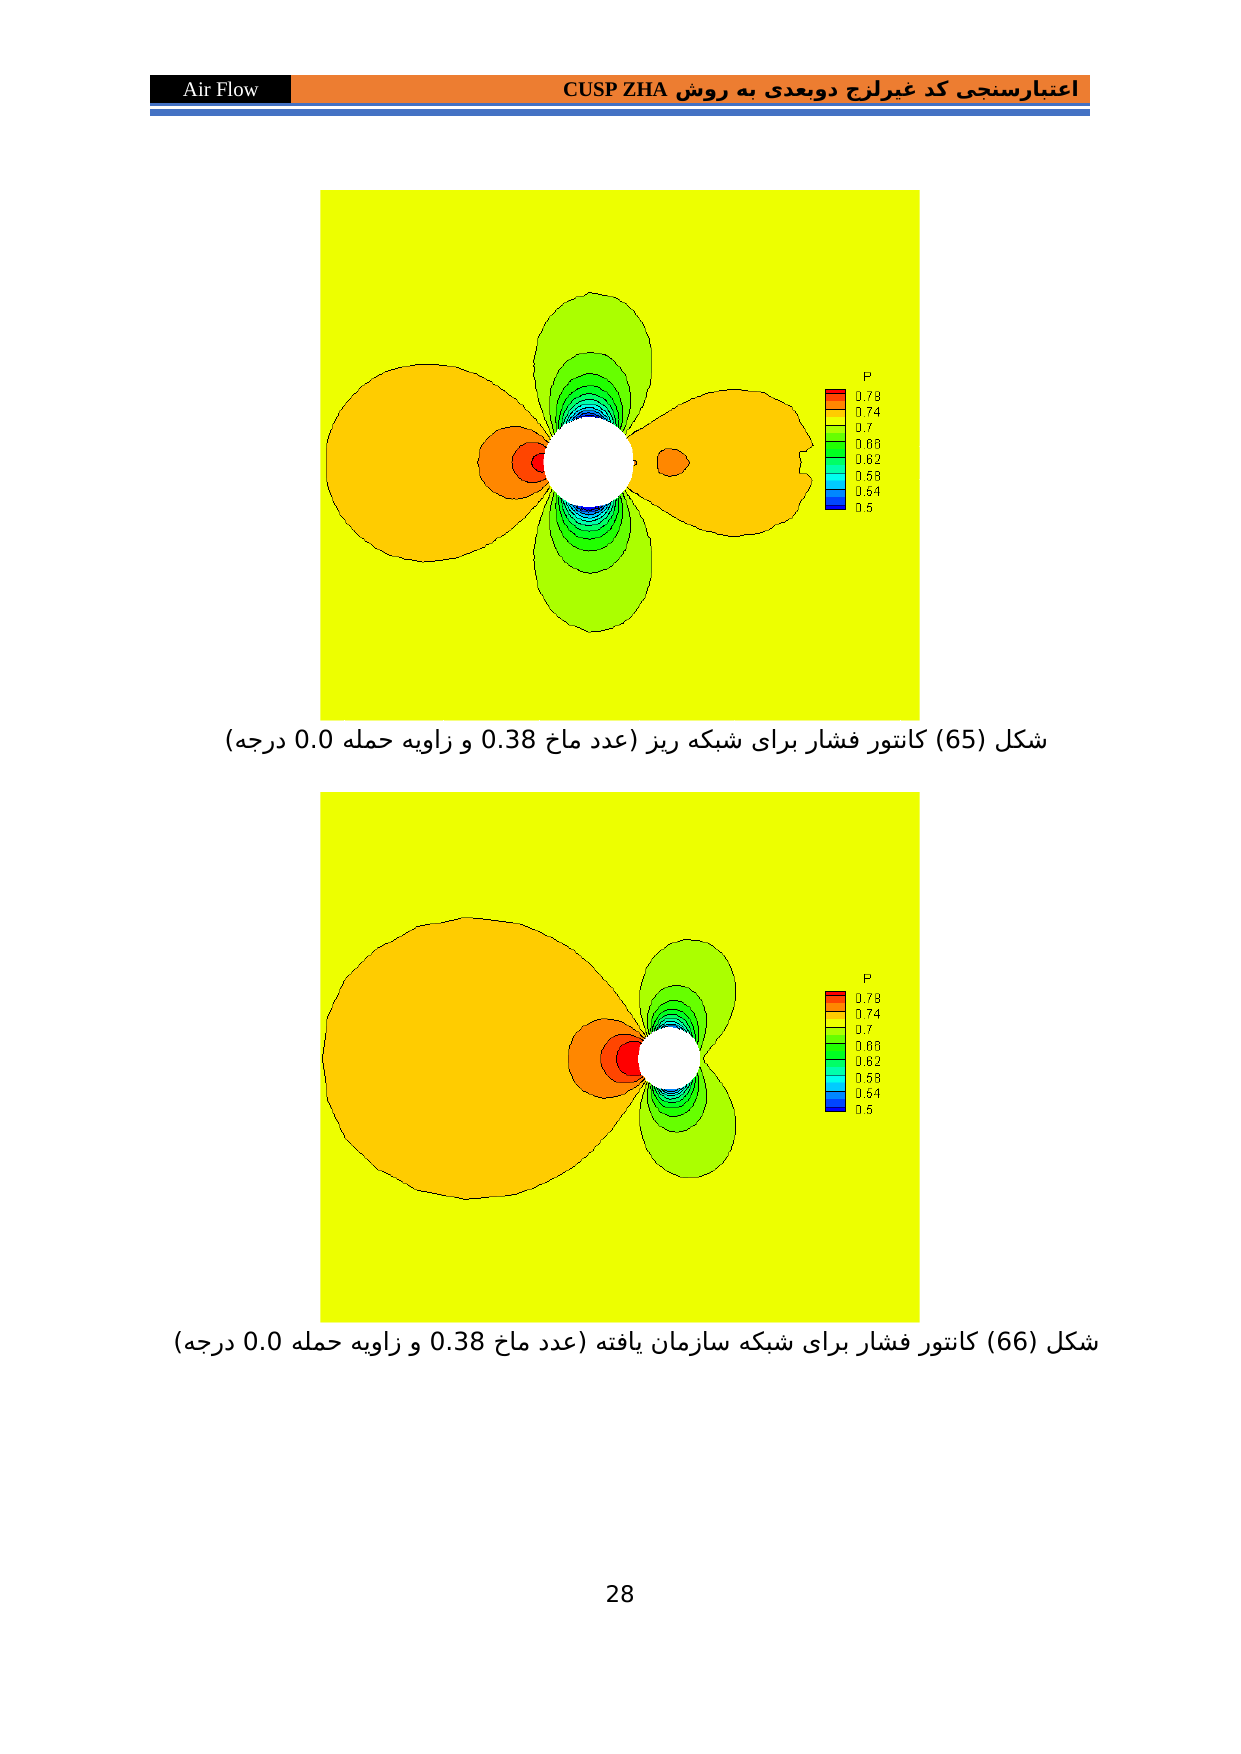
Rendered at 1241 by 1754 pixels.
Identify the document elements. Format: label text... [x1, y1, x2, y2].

picture [320, 791, 920, 1323]
picture [320, 189, 920, 721]
text کانتور فشار برای شبکه سازمان یافته (عدد ماخ 0.38 و زاویه حمله 0.0 درجه) [150, 1327, 1002, 1356]
text کانتور فشار برای شبکه ریز (عدد ماخ 0.38 و زاویه حمله 0.0 درجه) [150, 725, 1002, 754]
